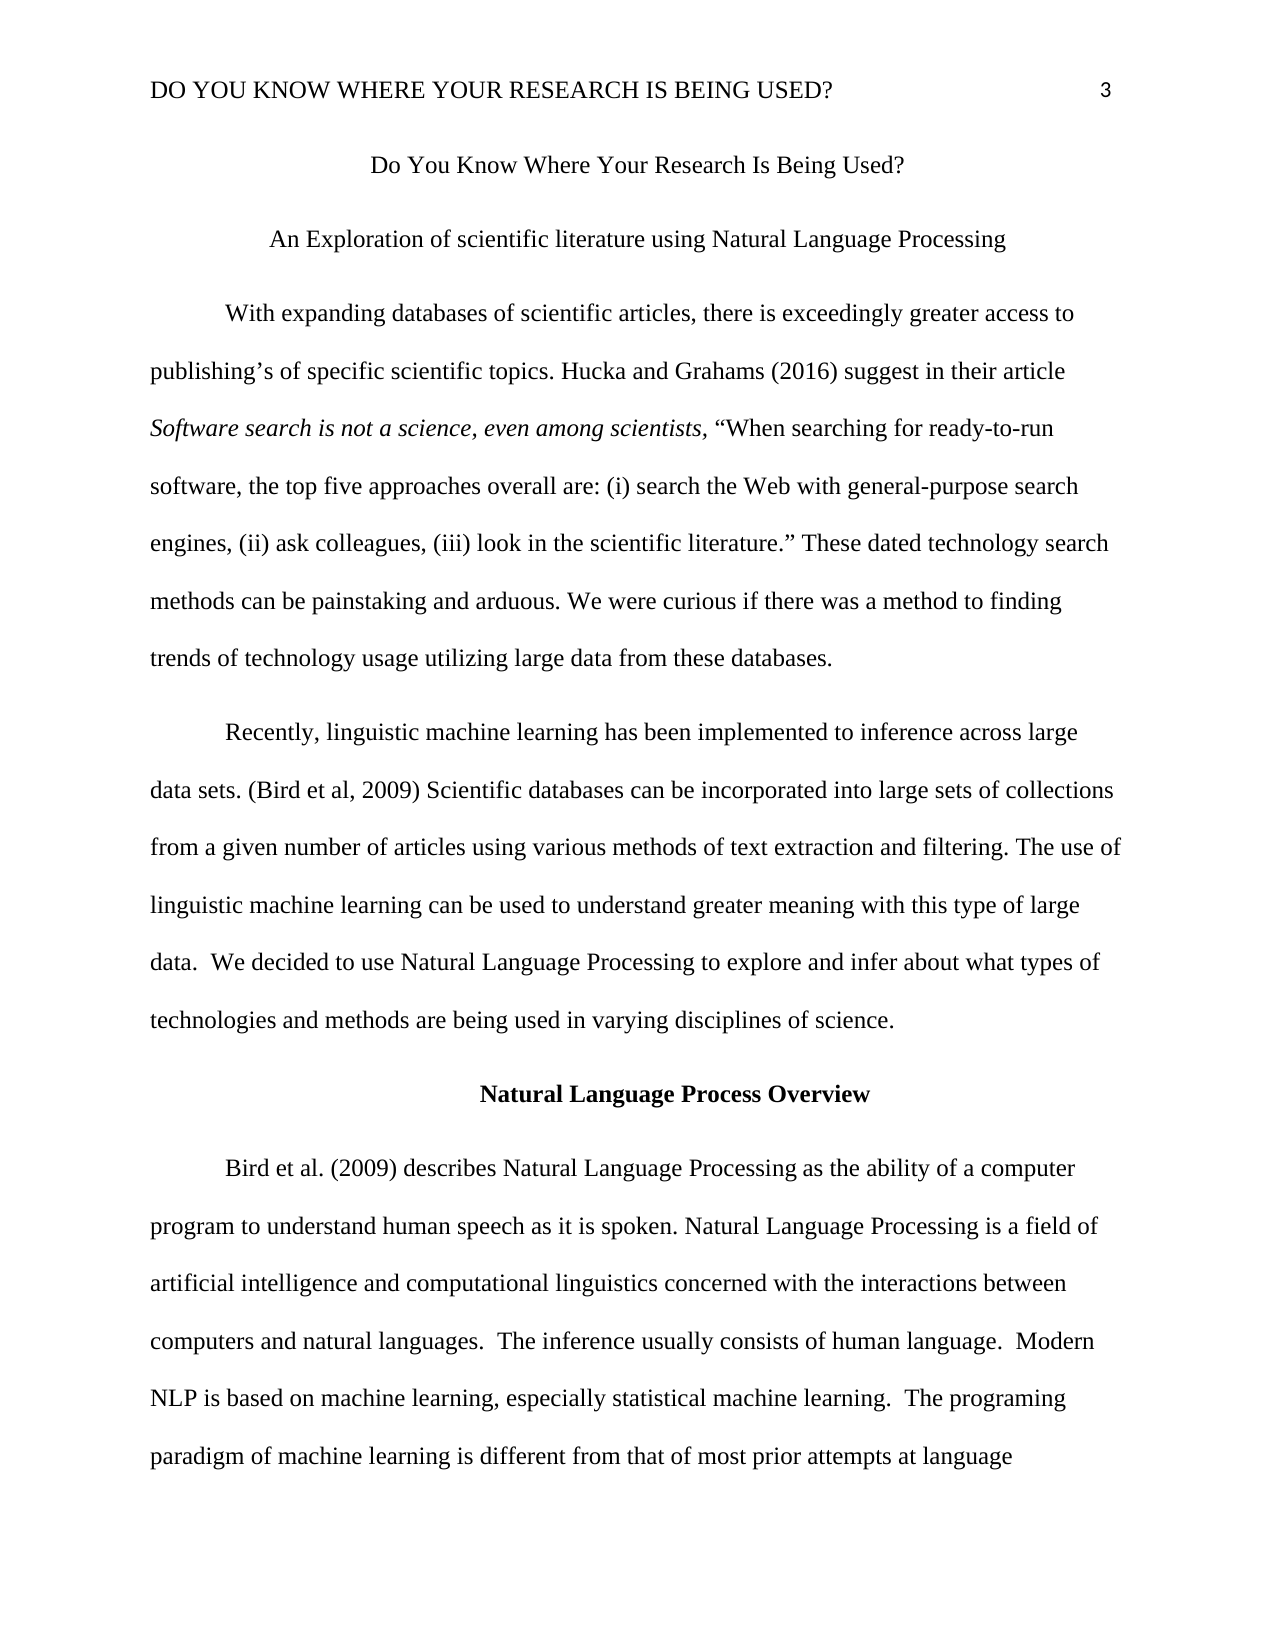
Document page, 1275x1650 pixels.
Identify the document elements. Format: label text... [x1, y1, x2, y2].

text With expanding databases of scientific articles, there is exceedingly greater access to publishing’s of specific scientific topics. Hucka and Grahams (2016) suggest in their article Software search is not a science, even among scientists, “When searching for ready-to-run software, the top five approaches overall are: (i) search the Web with general-purpose search engines, (ii) ask colleagues, (iii) look in the scientific literature.” These dated technology search methods can be painstaking and arduous. We were curious if there was a method to finding trends of technology usage utilizing large data from these databases. [150, 298, 1125, 672]
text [150, 1153, 1125, 1469]
text Do You Know Where Your Research Is Being Used? [150, 150, 1125, 179]
text An Exploration of scientific literature using Natural Language Processing [150, 224, 1125, 253]
text Recently, linguistic machine learning has been implemented to inference across large data sets. (Bird et al, 2009) Scientific databases can be incorporated into large sets of collections from a given number of articles using various methods of text extraction and filtering. The use of linguistic machine learning can be used to understand greater meaning with this type of large data. We decided to use Natural Language Processing to explore and infer about what types of technologies and methods are being used in varying disciplines of science. [150, 717, 1125, 1034]
text Natural Language Process Overview [150, 1079, 1125, 1108]
